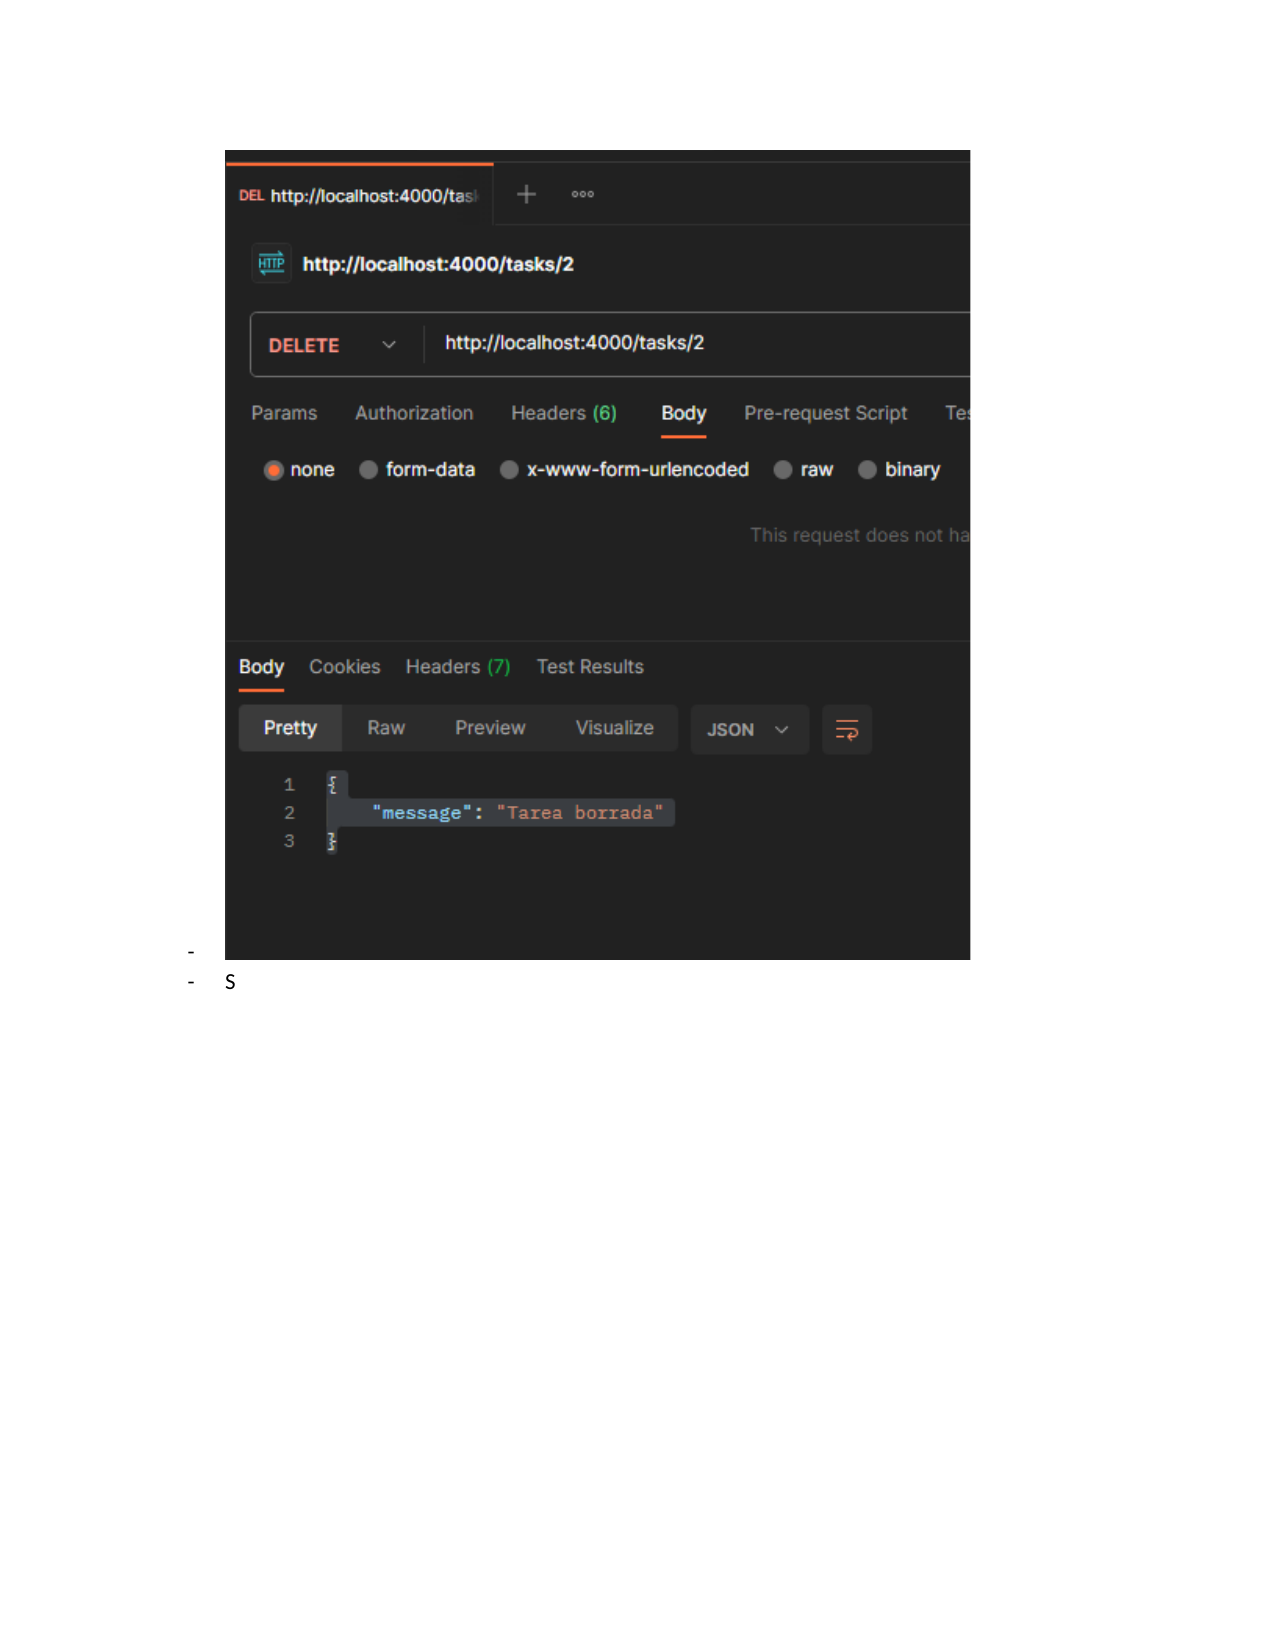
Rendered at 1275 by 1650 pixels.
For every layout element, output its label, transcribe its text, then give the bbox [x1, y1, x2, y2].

list S [187, 967, 1125, 995]
picture [225, 150, 971, 960]
